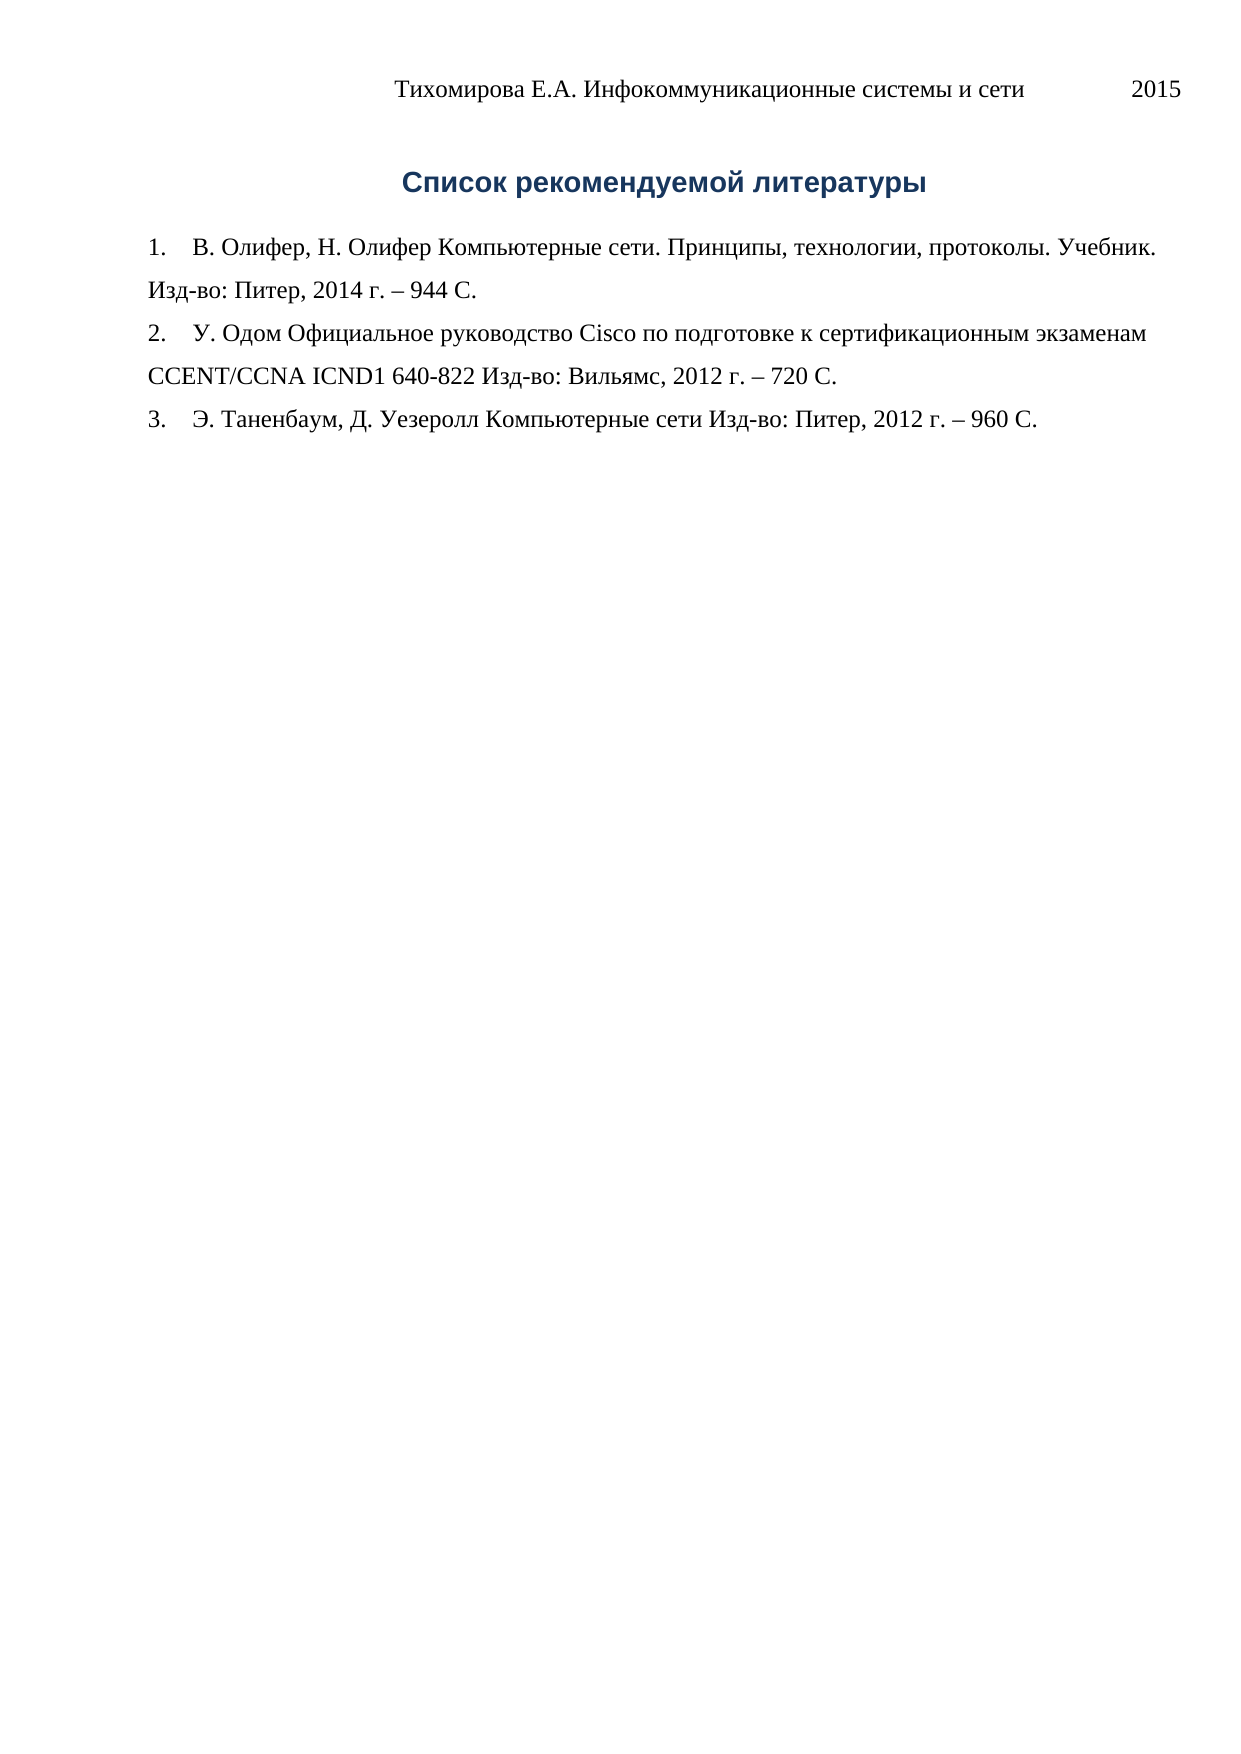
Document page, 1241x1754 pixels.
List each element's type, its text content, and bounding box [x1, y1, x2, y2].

subtitle Список рекомендуемой литературы [148, 165, 1181, 198]
list У. Одом Официальное руководство Cisco по подготовке к сертификационным экзаменам CCENT/CCNA ICND1 640-822 Изд-во: Вильямс, 2012 г. – 720 С. [148, 318, 1181, 390]
list В. Олифер, Н. Олифер Компьютерные сети. Принципы, технологии, протоколы. Учебник. Изд-во: Питер, 2014 г. – 944 С. [148, 232, 1181, 303]
list Э. Таненбаум, Д. Уезеролл Компьютерные сети Изд-во: Питер, 2012 г. – 960 С. [148, 404, 1181, 433]
